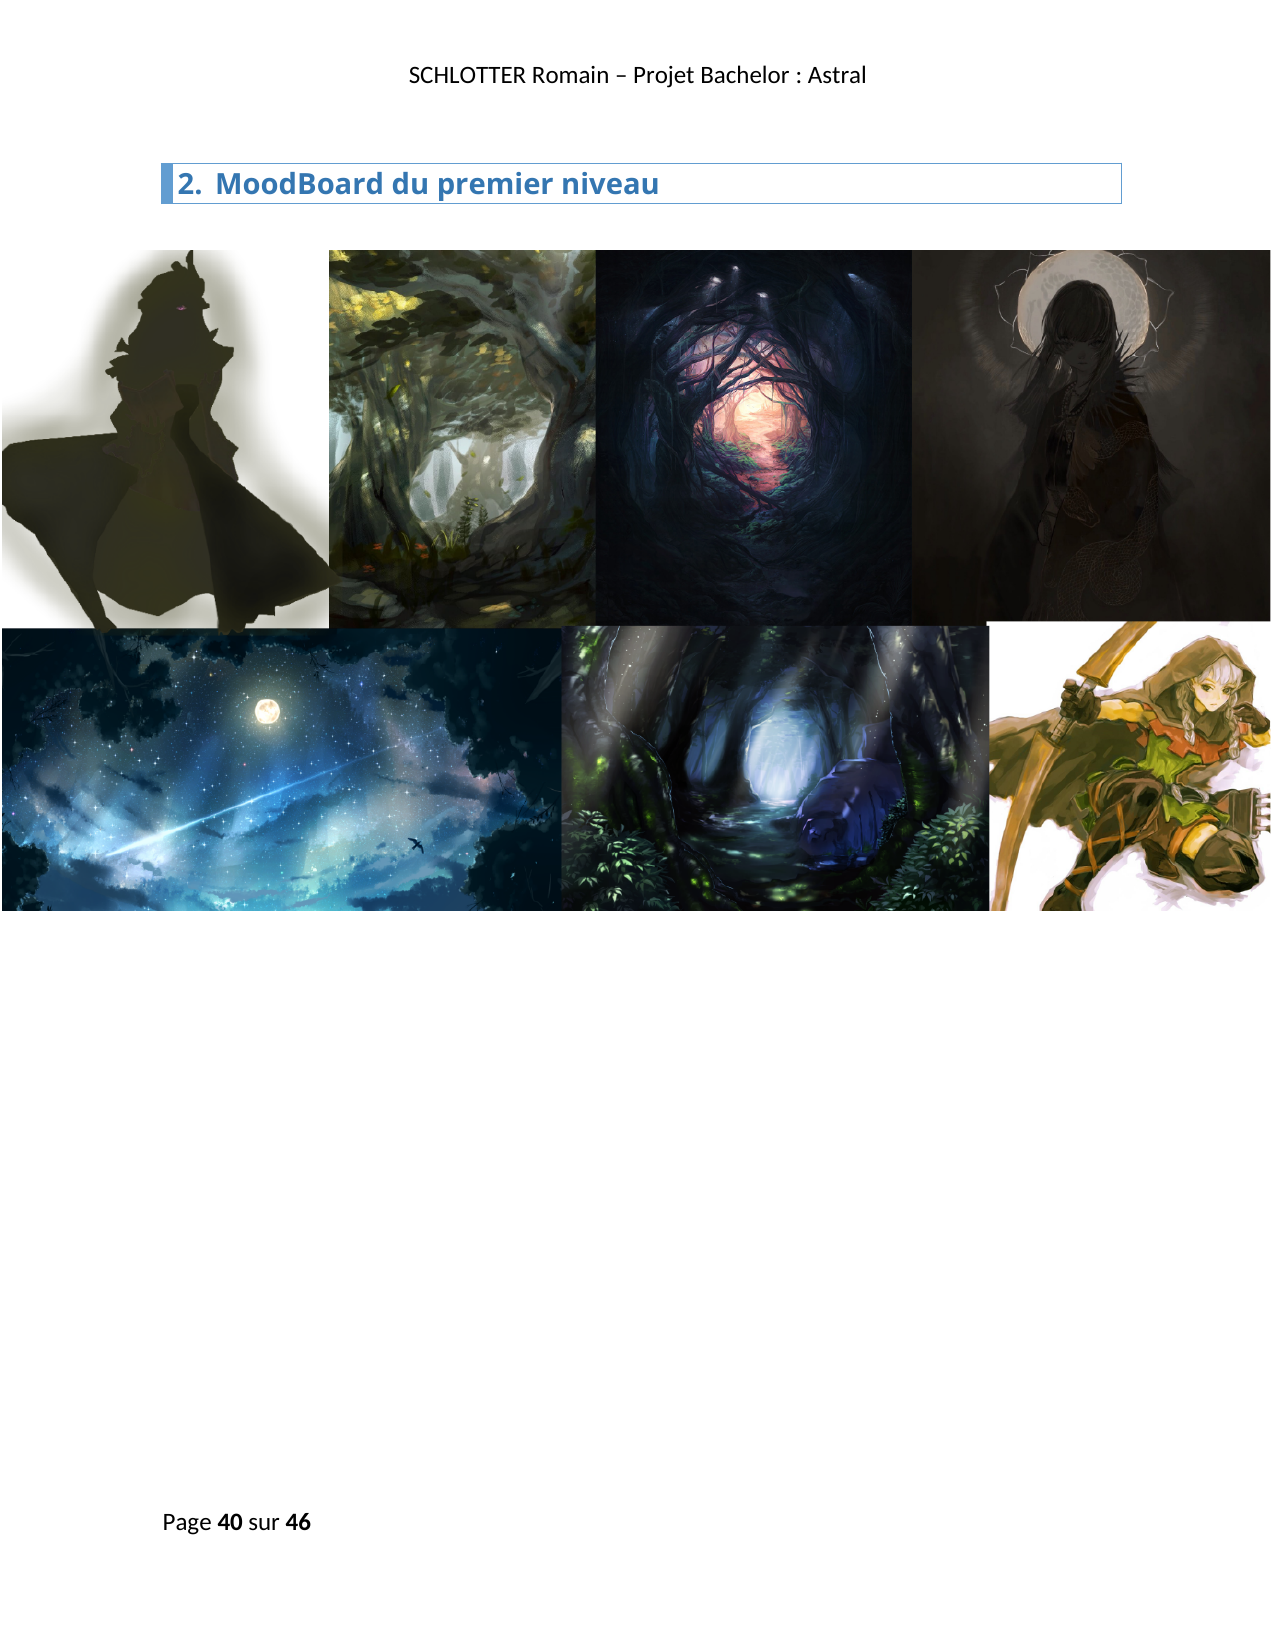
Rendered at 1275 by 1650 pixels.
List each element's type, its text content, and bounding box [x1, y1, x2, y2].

subtitle MoodBoard du premier niveau [173, 164, 1121, 203]
picture [0, 250, 1271, 909]
